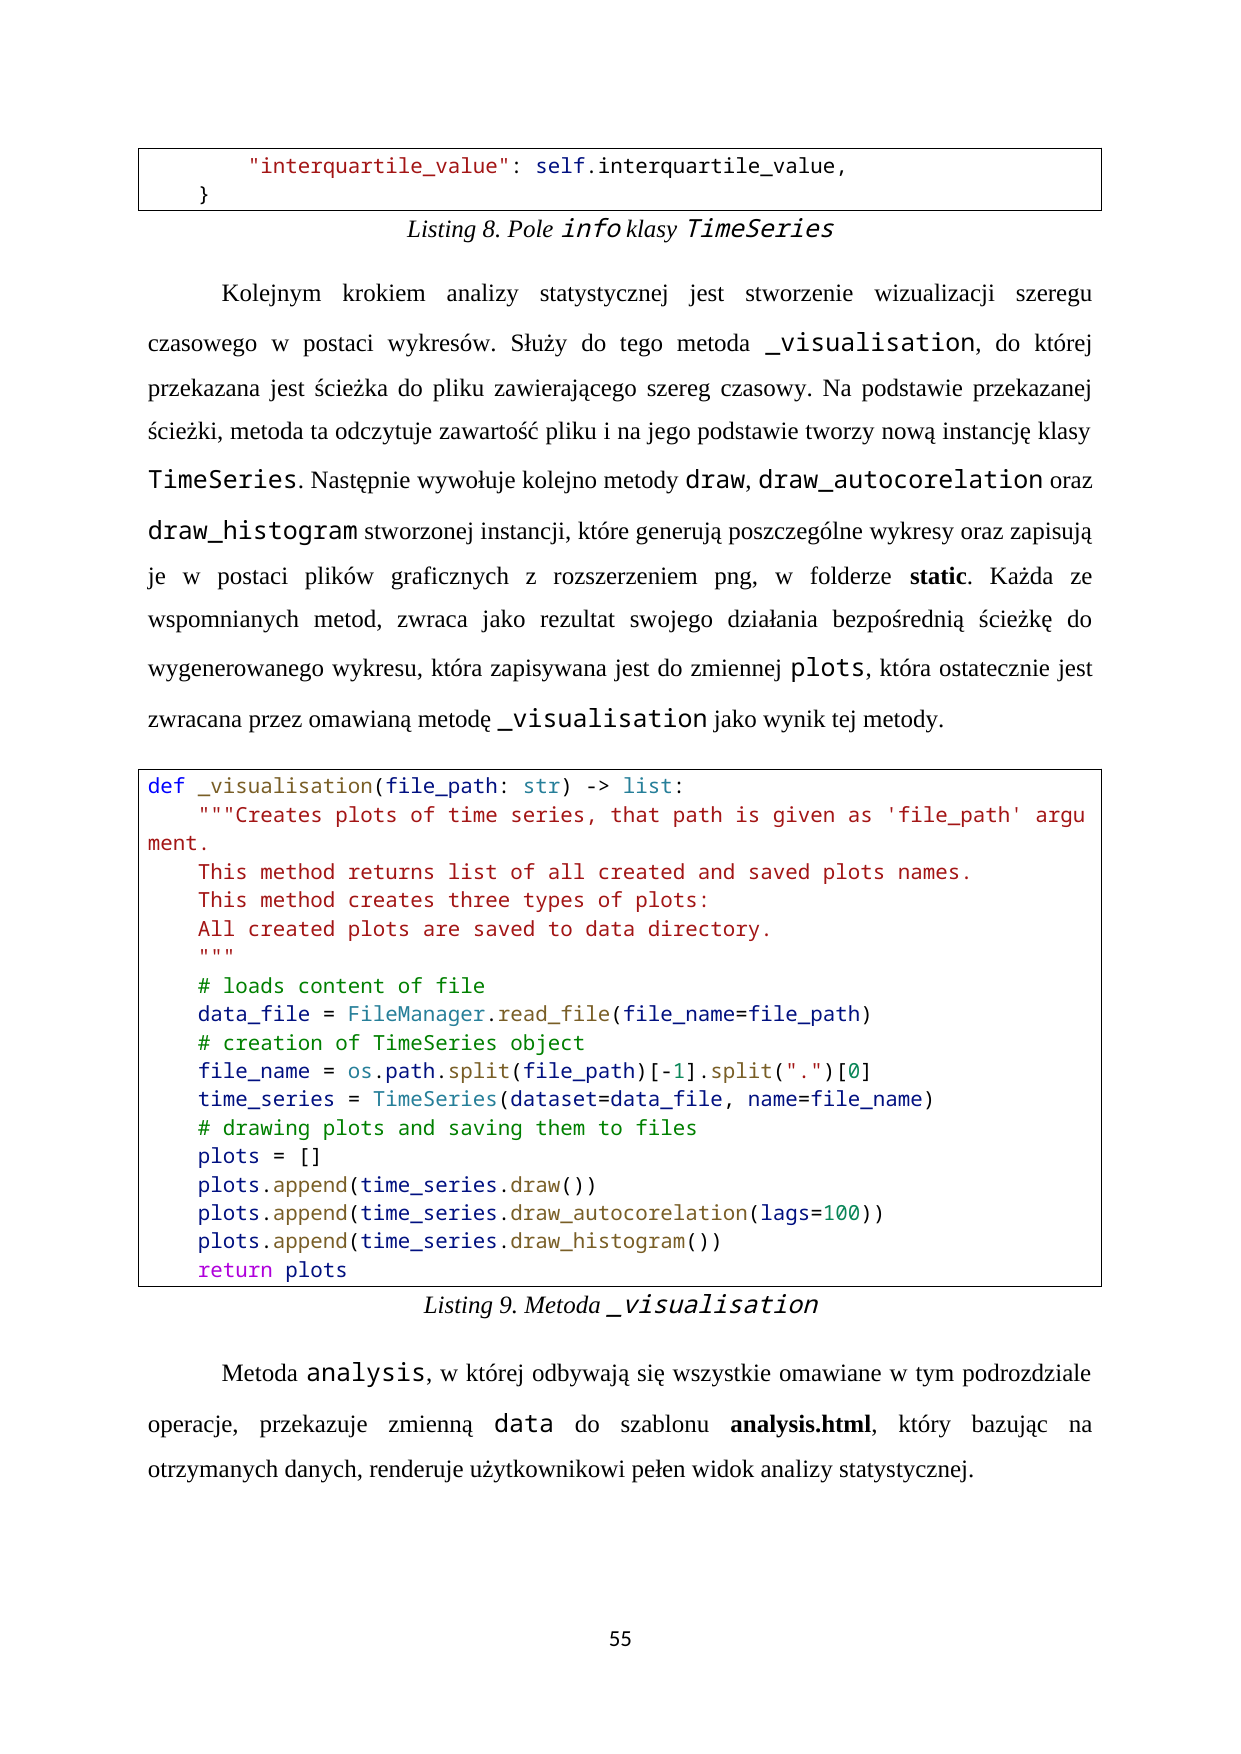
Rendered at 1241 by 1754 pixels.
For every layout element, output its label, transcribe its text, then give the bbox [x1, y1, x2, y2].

text plots.append(time_series.draw_autocorelation(lags=100)) [148, 1198, 1093, 1227]
text """Creates plots of time series, that path is given as 'file_path' argument. [148, 800, 1093, 857]
text This method returns list of all created and saved plots names. [148, 857, 1093, 885]
text Metoda analysis, w której odbywają się wszystkie omawiane w tym podrozdziale operacje, przekazuje zmienną data do szablonu analysis.html, który bazując na otrzymanych danych, renderuje użytkownikowi pełen widok analizy statystycznej. [148, 1354, 1093, 1483]
text Kolejnym krokiem analizy statystycznej jest stworzenie wizualizacji szeregu czasowego w postaci wykresów. Służy do tego metoda _visualisation, do której przekazana jest ścieżka do pliku zawierającego szereg czasowy. Na podstawie przekazanej ścieżki, metoda ta odczytuje zawartość pliku i na jego podstawie tworzy nową instancję klasy TimeSeries. Następnie wywołuje kolejno metody draw, draw_autocorelation oraz draw_histogram stworzonej instancji, które generują poszczególne wykresy oraz zapisują je w postaci plików graficznych z rozszerzeniem png, w folderze static. Każda ze wspomnianych metod, zwraca jako rezultat swojego działania bezpośrednią ścieżkę do wygenerowanego wykresu, która zapisywana jest do zmiennej plots, która ostatecznie jest zwracana przez omawianą metodę _visualisation jako wynik tej metody. [148, 278, 1093, 735]
text data_file = FileManager.read_file(file_name=file_path) [148, 999, 1093, 1028]
text plots.append(time_series.draw_histogram()) [148, 1227, 1093, 1252]
text def _visualisation(file_path: str) -> list: [139, 770, 1101, 800]
text # loads content of file [148, 971, 1093, 999]
text # drawing plots and saving them to files [148, 1113, 1093, 1141]
text "interquartile_value": self.interquartile_value, [139, 149, 1101, 176]
text """ [148, 942, 1093, 971]
text time_series = TimeSeries(dataset=data_file, name=file_name) [148, 1084, 1093, 1113]
text plots = [] [148, 1141, 1093, 1170]
text All created plots are saved to data directory. [148, 914, 1093, 942]
text Listing 8. Pole info klasy TimeSeries [148, 211, 1093, 245]
text plots.append(time_series.draw()) [148, 1170, 1093, 1198]
text Listing 9. Metoda _visualisation [148, 1287, 1093, 1321]
text return plots [139, 1252, 1101, 1286]
text } [139, 176, 1101, 210]
text # creation of TimeSeries object [148, 1028, 1093, 1056]
text This method creates three types of plots: [148, 885, 1093, 914]
text file_name = os.path.split(file_path)[-1].split(".")[0] [148, 1056, 1093, 1084]
